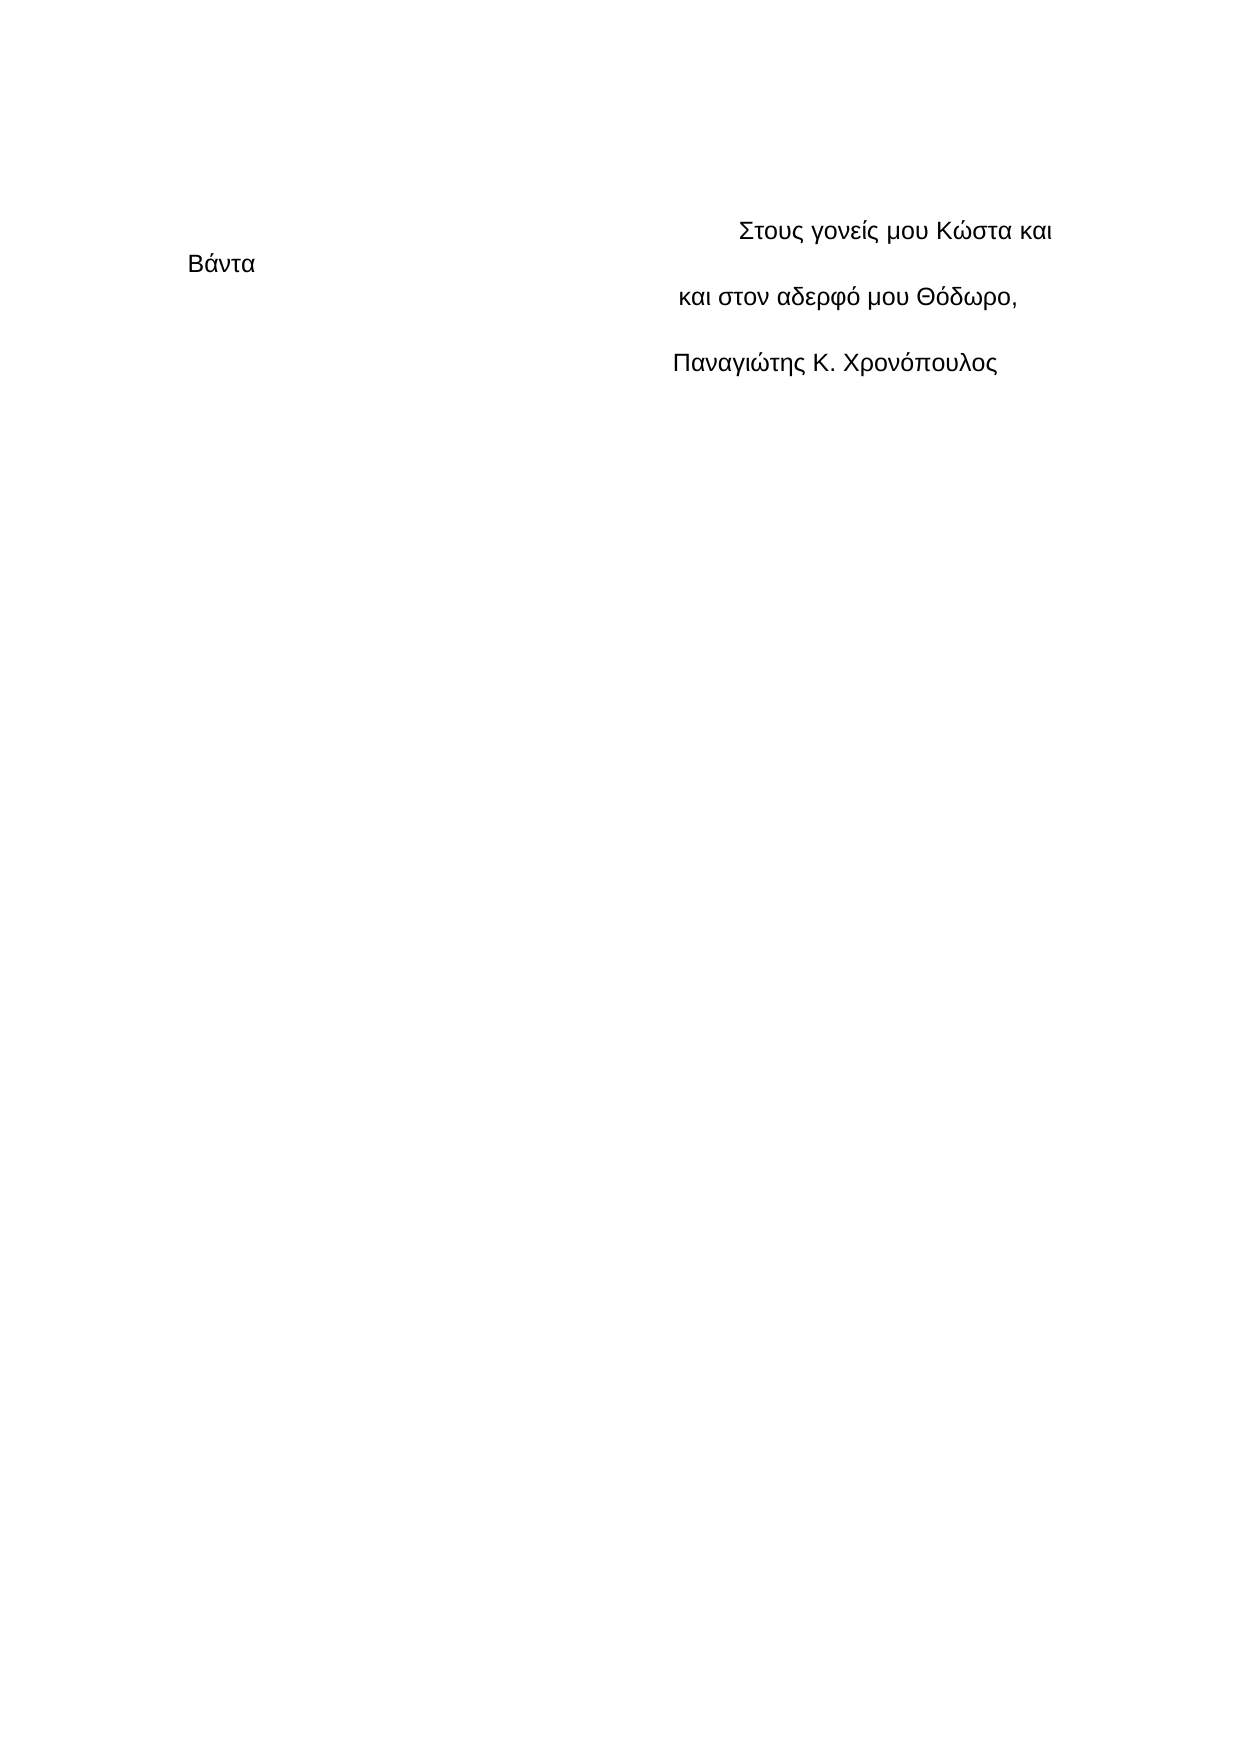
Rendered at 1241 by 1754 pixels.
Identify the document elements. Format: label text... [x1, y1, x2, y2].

text και στον αδερφό μου Θόδωρο, [262, 282, 1053, 311]
text Στους γονείς μου Κώστα και Βάντα [187, 216, 1053, 278]
text Παναγιώτης Κ. Χρονόπουλος [187, 348, 1053, 377]
